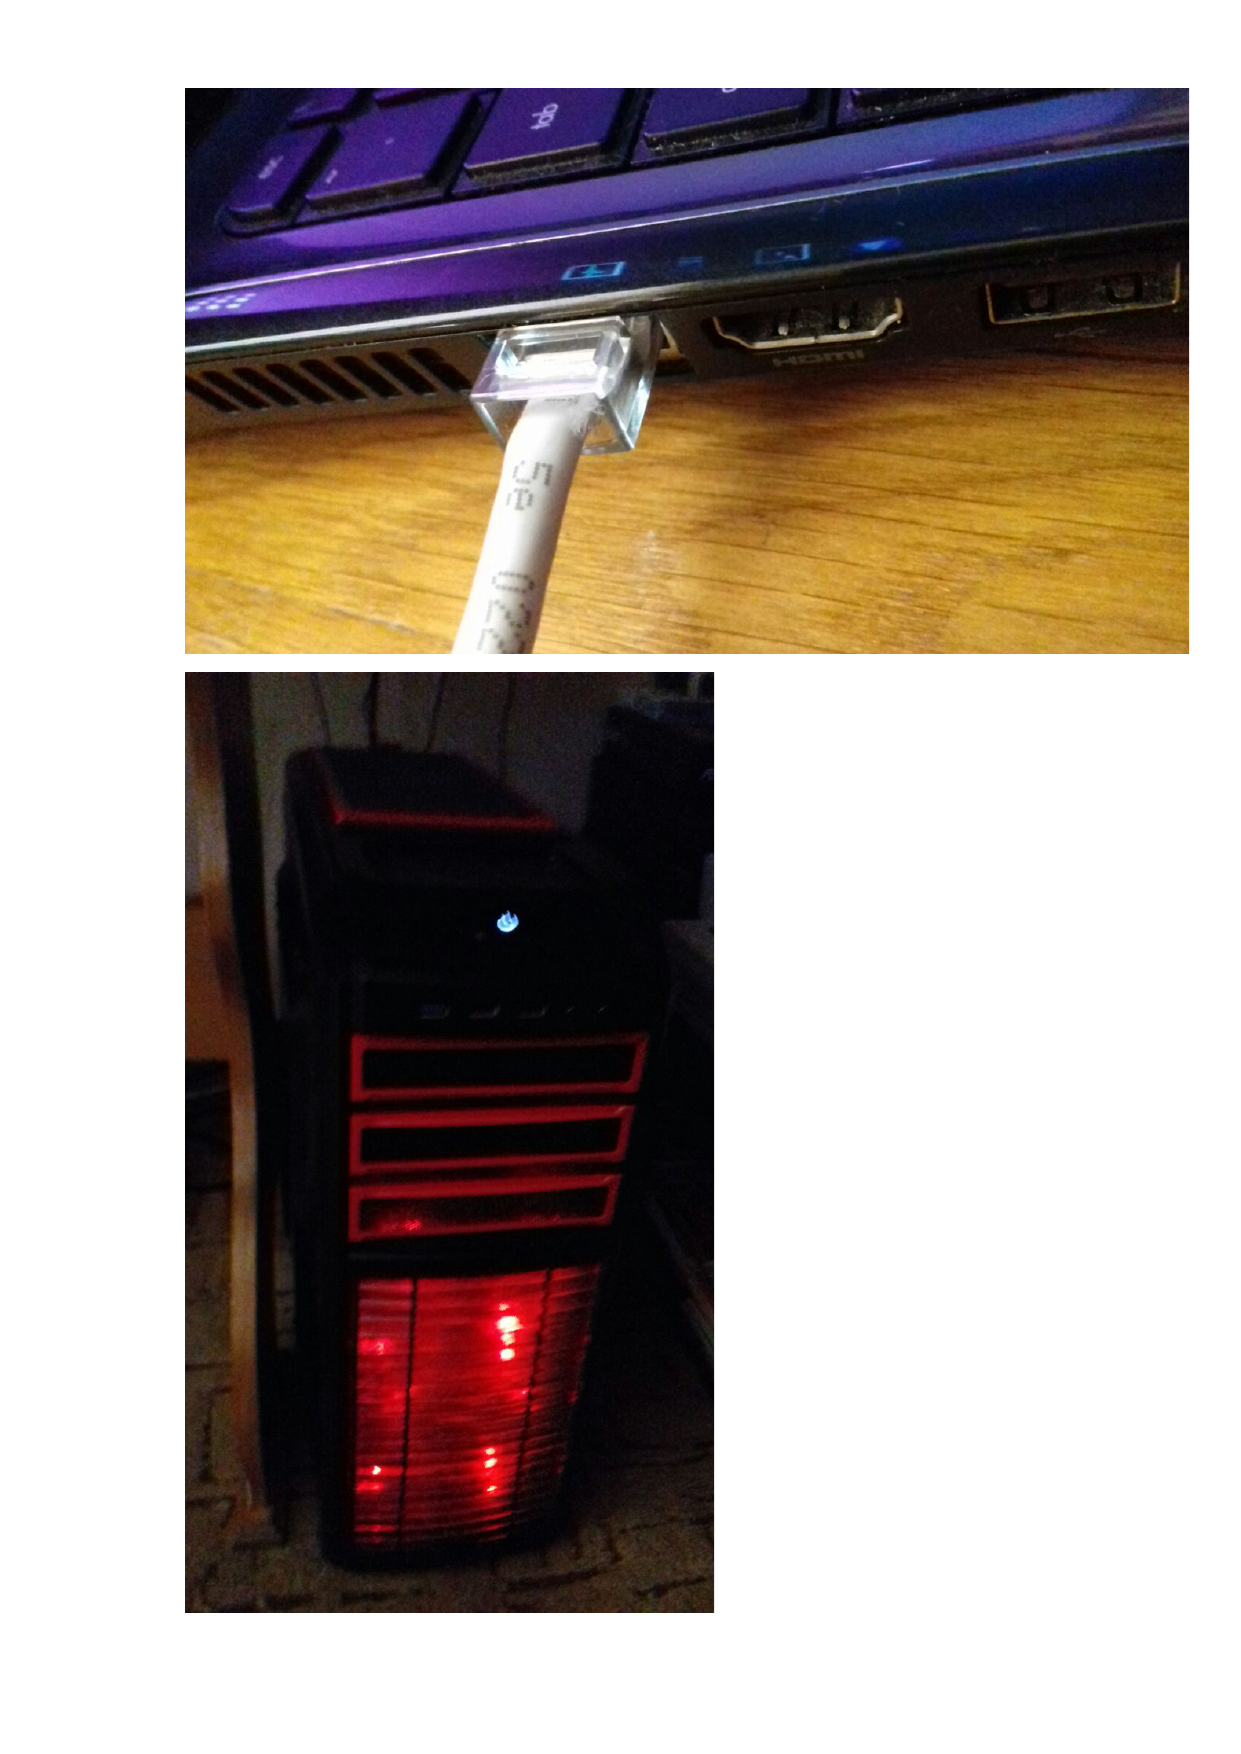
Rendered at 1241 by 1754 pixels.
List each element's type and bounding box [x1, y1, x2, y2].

picture [185, 88, 1190, 654]
picture [185, 672, 715, 1613]
